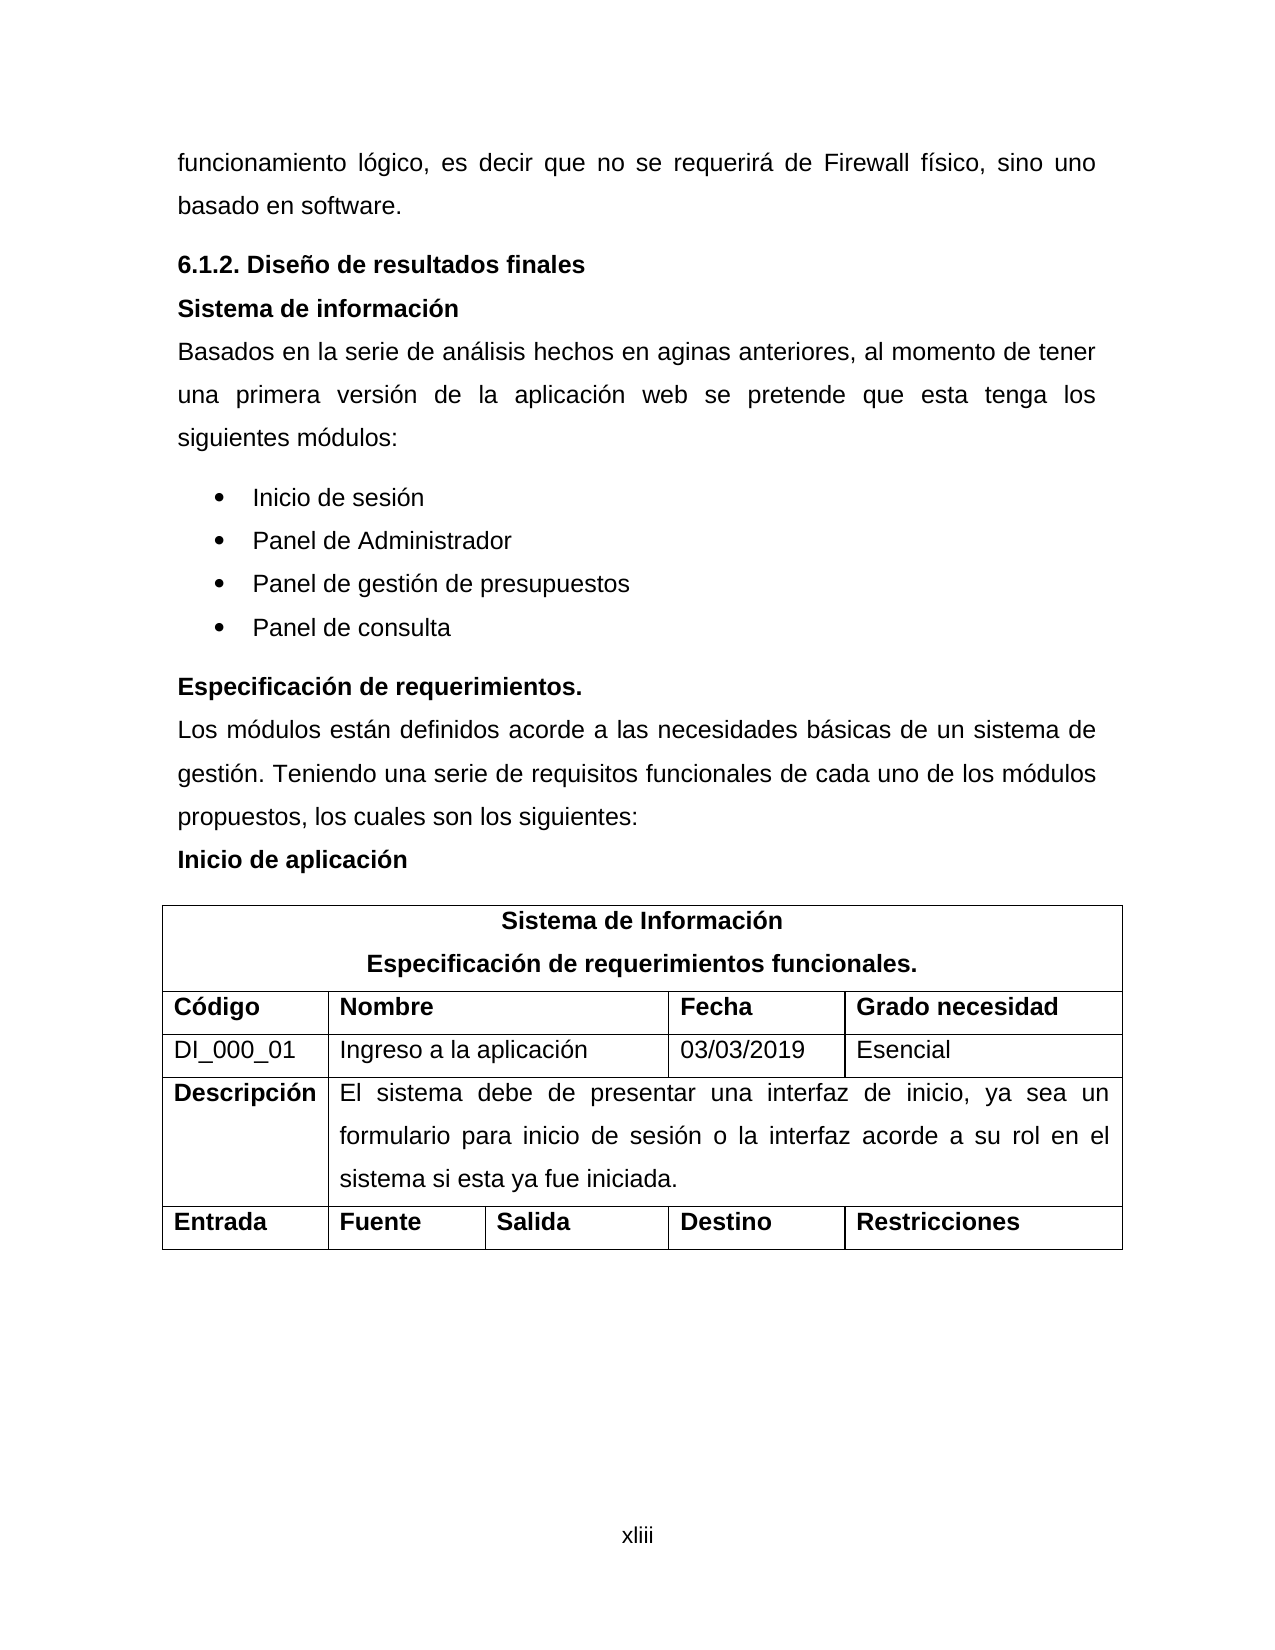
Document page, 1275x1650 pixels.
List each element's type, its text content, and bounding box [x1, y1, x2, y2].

list Panel de gestión de presupuestos [215, 569, 1098, 598]
table_cell Fecha [669, 992, 844, 1034]
table_cell Fuente [329, 1207, 485, 1249]
table_cell 03/03/2019 [669, 1035, 844, 1077]
text Sistema de información [177, 294, 1098, 322]
table_cell Ingreso a la aplicación [329, 1035, 668, 1077]
list Panel de consulta [215, 612, 1098, 641]
table_cell Entrada [163, 1207, 328, 1249]
table_cell Nombre [329, 992, 668, 1034]
text Basados en la serie de análisis hechos en aginas anteriores, al momento de tener una primera versión de la aplicación web se pretende que esta tenga los siguientes módulos: [177, 337, 1098, 452]
table_cell Restricciones [846, 1207, 1122, 1249]
text 6.1.2. Diseño de resultados finales [177, 251, 1098, 279]
table_cell Esencial [846, 1035, 1122, 1077]
list Inicio de sesión [215, 483, 1098, 512]
text Los módulos están definidos acorde a las necesidades básicas de un sistema de gestión. Teniendo una serie de requisitos funcionales de cada uno de los módulos propuestos, los cuales son los siguientes: [177, 716, 1098, 831]
text Especificación de requerimientos. [177, 672, 1098, 701]
text Inicio de aplicación [177, 845, 1098, 874]
table_cell Código [163, 992, 328, 1034]
list Panel de Administrador [215, 526, 1098, 555]
table_cell Salida [486, 1207, 668, 1249]
table_cell Descripción [163, 1078, 328, 1206]
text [177, 148, 1098, 219]
table_cell DI_000_01 [163, 1035, 328, 1077]
table_cell El sistema debe de presentar una interfaz de inicio, ya sea un formulario para inicio de sesión o la interfaz acorde a su rol en el sistema si esta ya fue iniciada. [329, 1078, 1122, 1206]
table_cell Grado necesidad [846, 992, 1122, 1034]
table_cell Destino [669, 1207, 844, 1249]
table_header Sistema de Información Especificación de requerimientos funcionales. [163, 906, 1122, 991]
